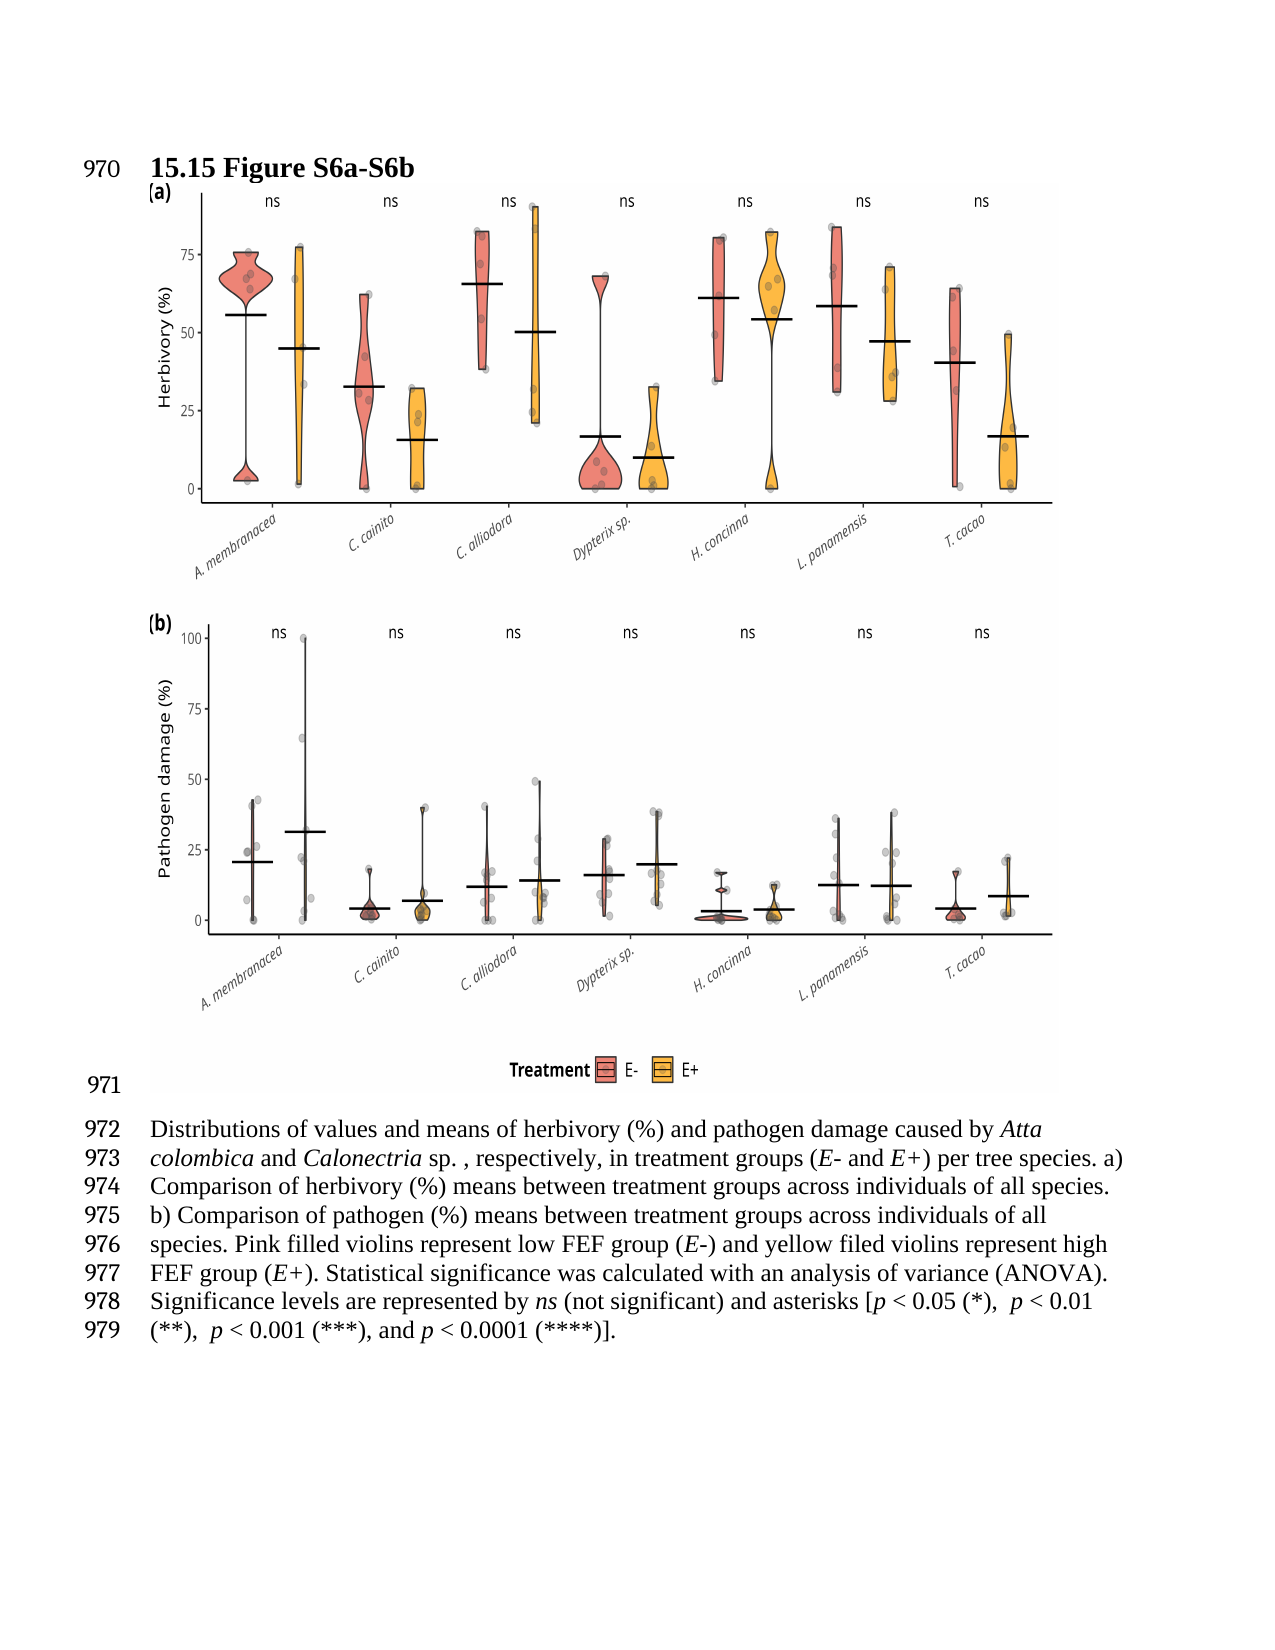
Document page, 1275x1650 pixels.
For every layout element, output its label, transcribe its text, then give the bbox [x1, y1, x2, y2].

text Distributions of values and means of herbivory (%) and pathogen damage caused by Atta colombica and Calonectria sp. , respectively, in treatment groups (E- and E+) per tree species. a) Comparison of herbivory (%) means between treatment groups across individuals of all species. b) Comparison of pathogen (%) means between treatment groups across individuals of all species. Pink filled violins represent low FEF group (E-) and yellow filed violins represent high FEF group (E+). Statistical significance was calculated with an analysis of variance (ANOVA). Significance levels are represented by ns (not significant) and asterisks [p < 0.05 (*), p < 0.01 (**), p < 0.001 (***), and p < 0.0001 (****)]. [150, 1114, 1125, 1344]
picture [150, 183, 1060, 1093]
subtitle 15.15 Figure S6a-S6b [150, 150, 1125, 183]
